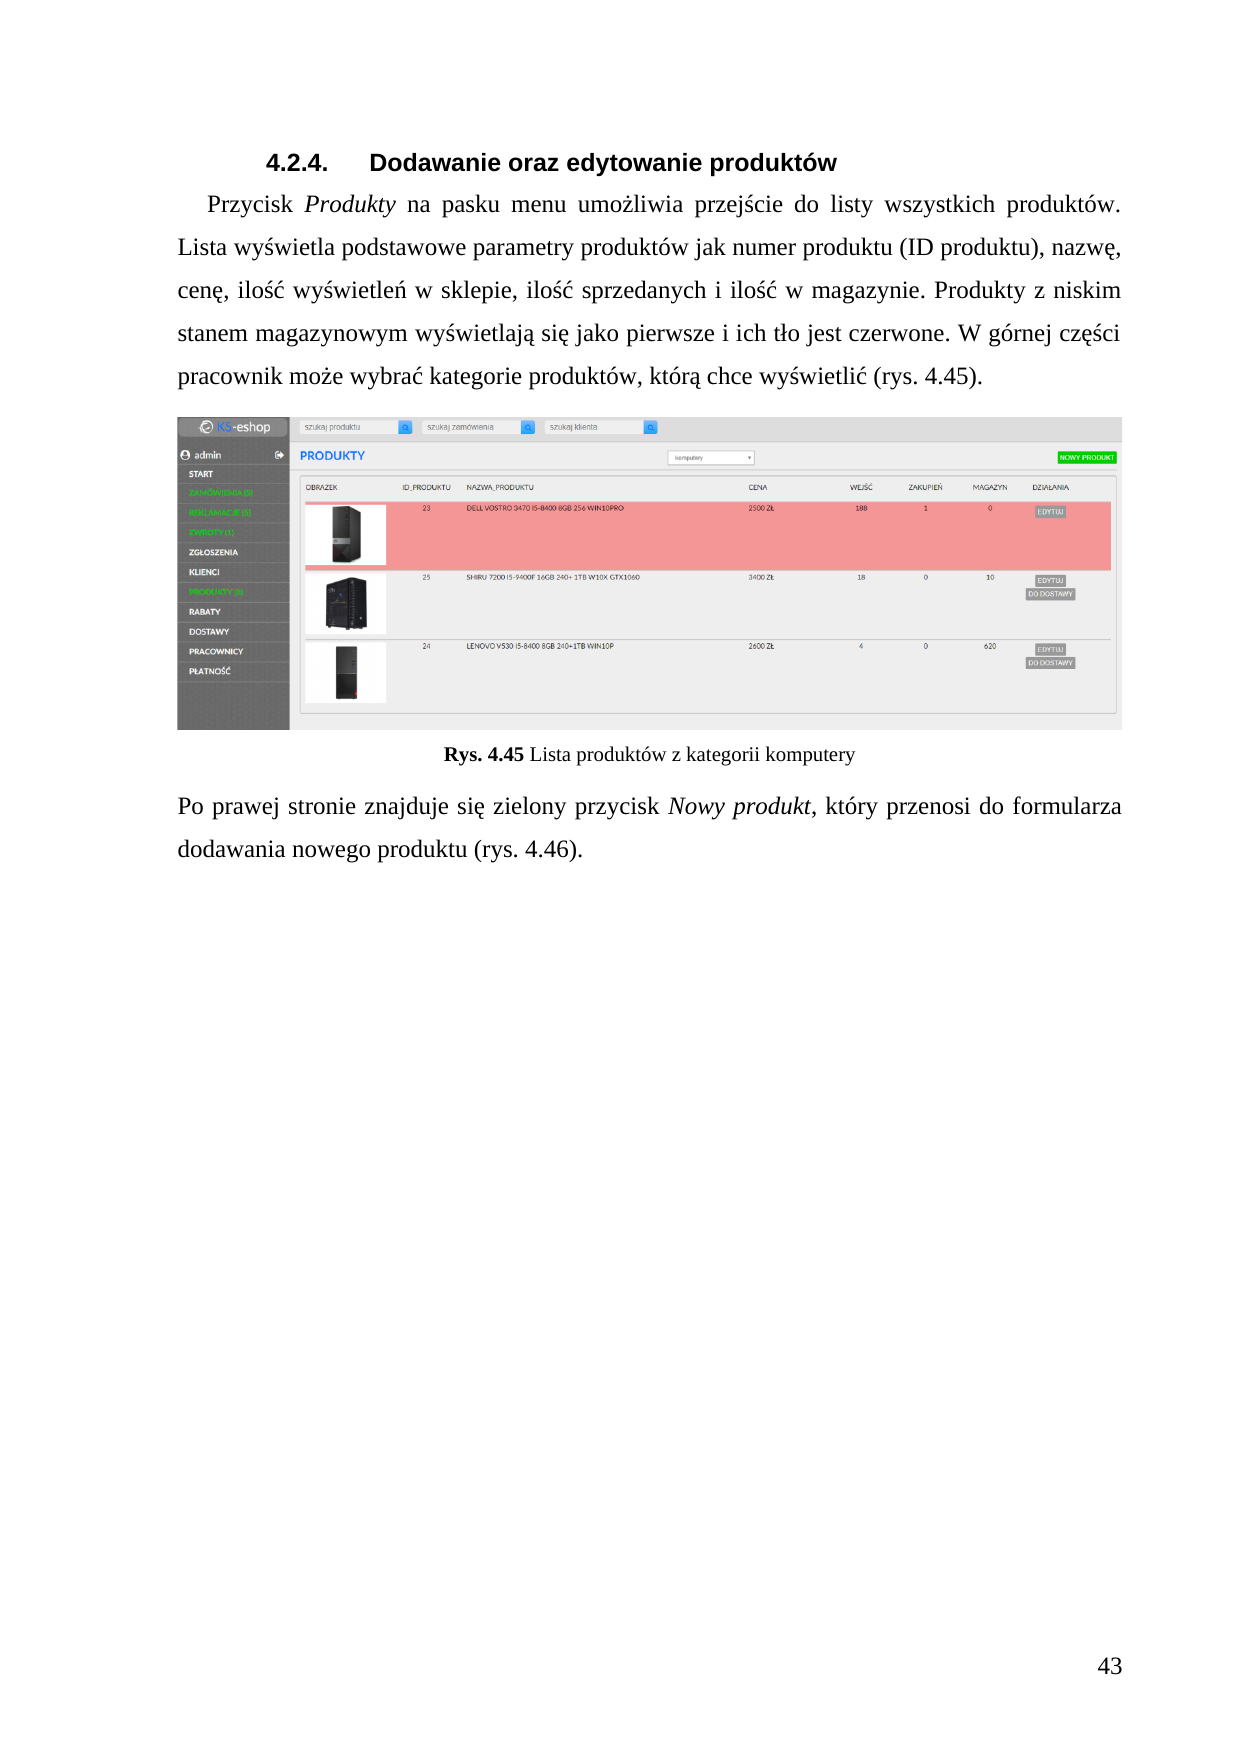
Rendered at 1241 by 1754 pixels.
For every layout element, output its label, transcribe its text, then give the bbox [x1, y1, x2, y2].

text Rys. 4.45 Lista produktów z kategorii komputery [177, 742, 1122, 766]
subtitle Dodawanie oraz edytowanie produktów [266, 148, 1122, 176]
picture [177, 417, 1123, 730]
text Po prawej stronie znajduje się zielony przycisk Nowy produkt, który przenosi do formularza dodawania nowego produktu (rys. 4.46). [177, 791, 1122, 863]
text Przycisk Produkty na pasku menu umożliwia przejście do listy wszystkich produktów. Lista wyświetla podstawowe parametry produktów jak numer produktu (ID produktu), nazwę, cenę, ilość wyświetleń w sklepie, ilość sprzedanych i ilość w magazynie. Produkty z niskim stanem magazynowym wyświetlają się jako pierwsze i ich tło jest czerwone. W górnej części pracownik może wybrać kategorie produktów, którą chce wyświetlić (rys. 4.45). [177, 189, 1122, 390]
